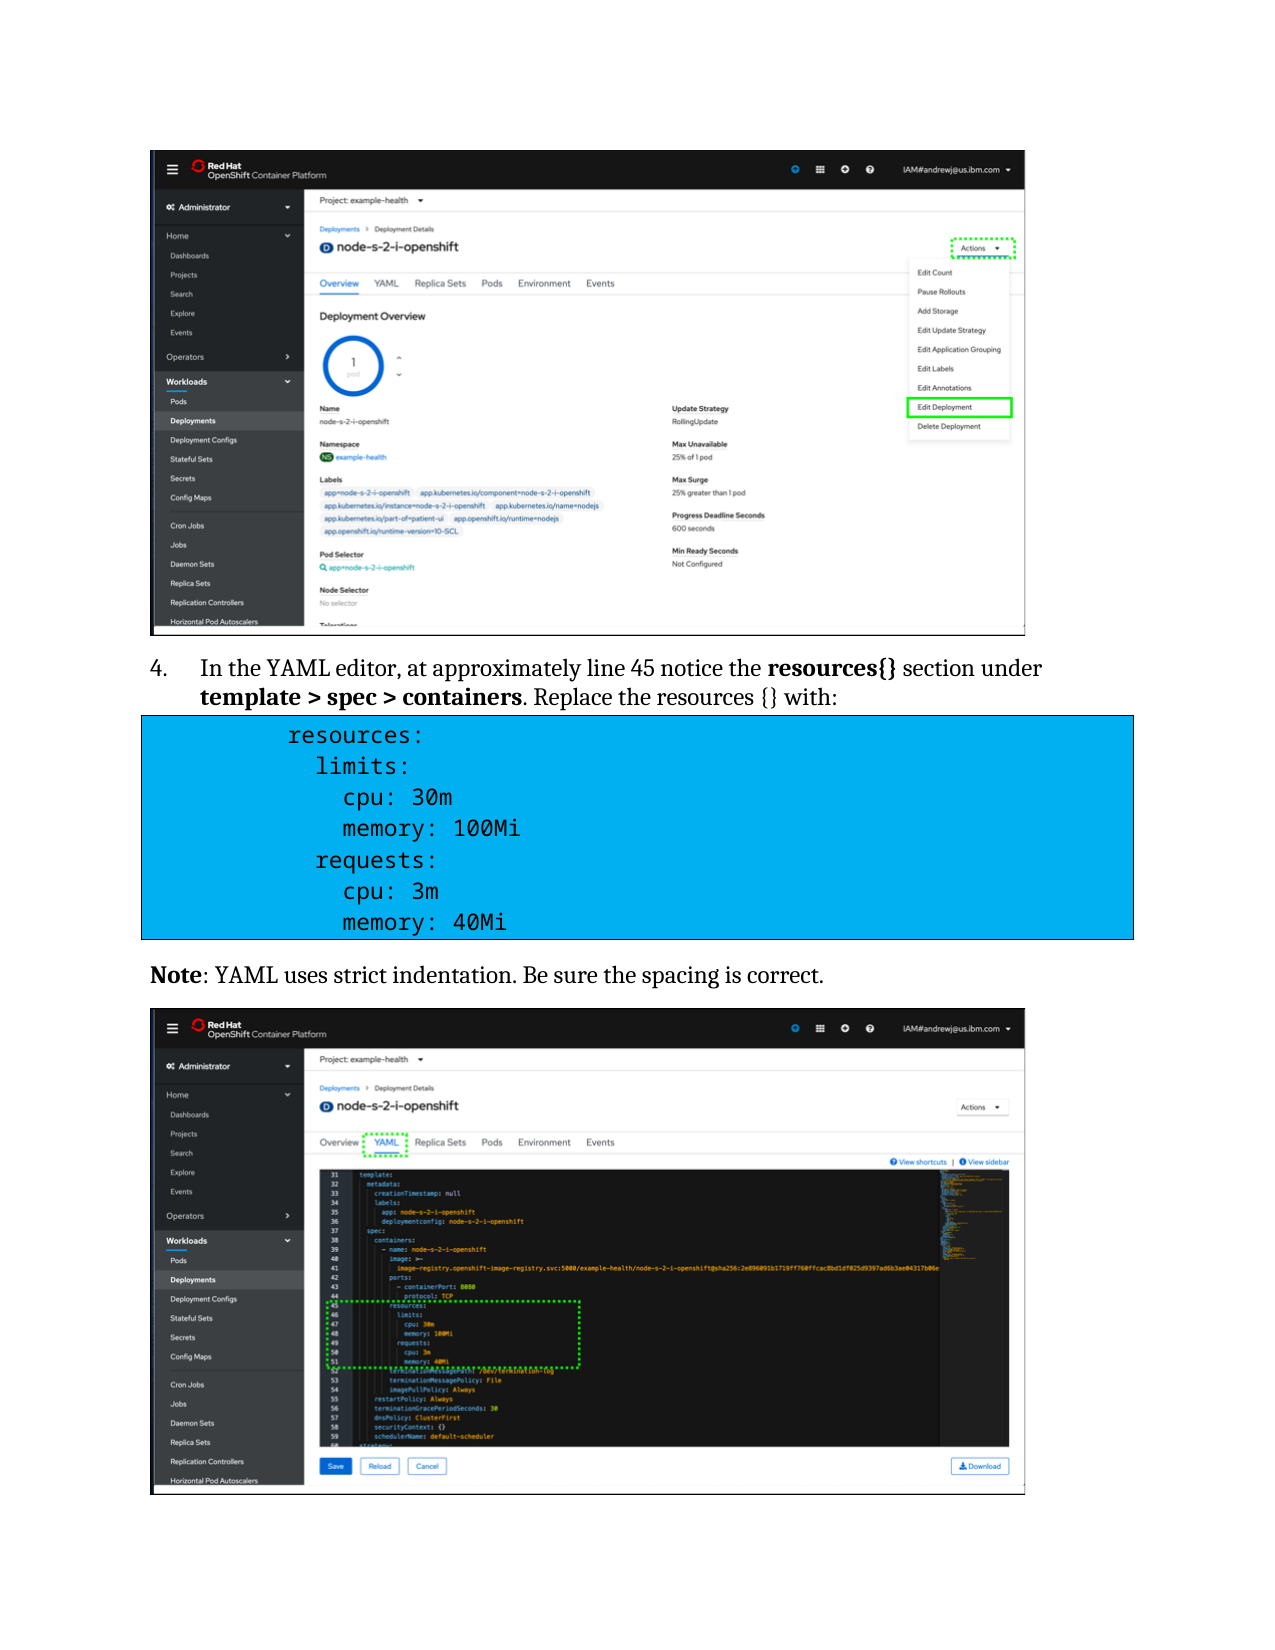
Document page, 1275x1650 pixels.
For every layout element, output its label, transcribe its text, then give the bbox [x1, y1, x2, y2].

text Note: YAML uses strict indentation. Be sure the spacing is correct. [150, 961, 1125, 990]
picture [150, 1008, 1025, 1495]
picture [150, 150, 1025, 636]
text resources: limits: cpu: 30m memory: 100Mi requests: cpu: 3m memory: 40Mi [142, 716, 1133, 939]
list In the YAML editor, at approximately line 45 notice the resources{} section under template > spec > containers. Replace the resources {} with: [150, 654, 1125, 712]
